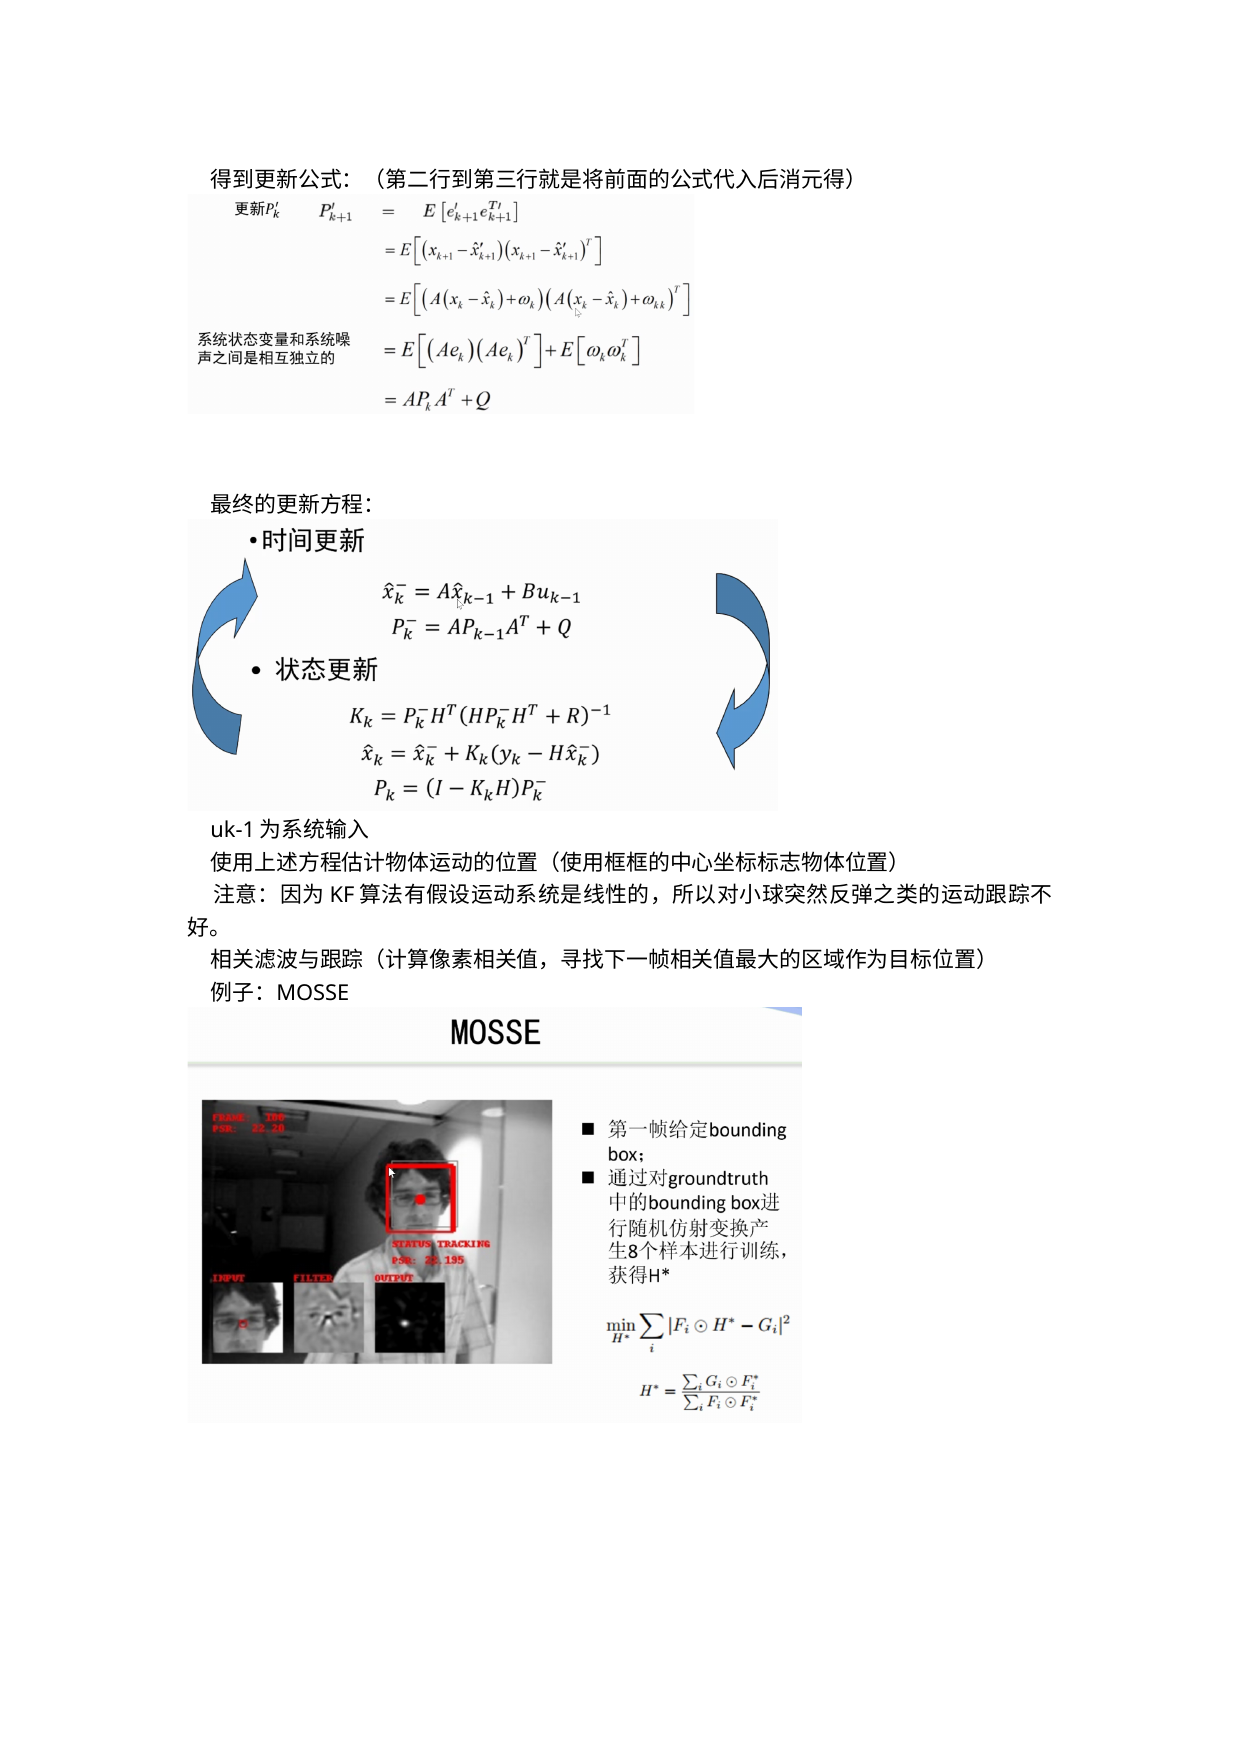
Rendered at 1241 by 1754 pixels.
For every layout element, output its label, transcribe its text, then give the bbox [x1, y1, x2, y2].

text 相关滤波与跟踪（计算像素相关值，寻找下一帧相关值最大的区域作为目标位置） [187, 942, 1053, 974]
text 使用上述方程估计物体运动的位置（使用框框的中心坐标标志物体位置） [187, 844, 1053, 877]
picture [187, 519, 779, 811]
text 得到更新公式：（第二行到第三行就是将前面的公式代入后消元得） [187, 162, 1053, 194]
picture [187, 194, 695, 414]
text 注意：因为KF算法有假设运动系统是线性的，所以对小球突然反弹之类的运动跟踪不好。 [187, 877, 1053, 942]
text 例子：MOSSE [187, 974, 1053, 1007]
text uk-1为系统输入 [187, 812, 1053, 844]
picture [187, 1007, 802, 1423]
text 最终的更新方程： [187, 487, 1053, 519]
